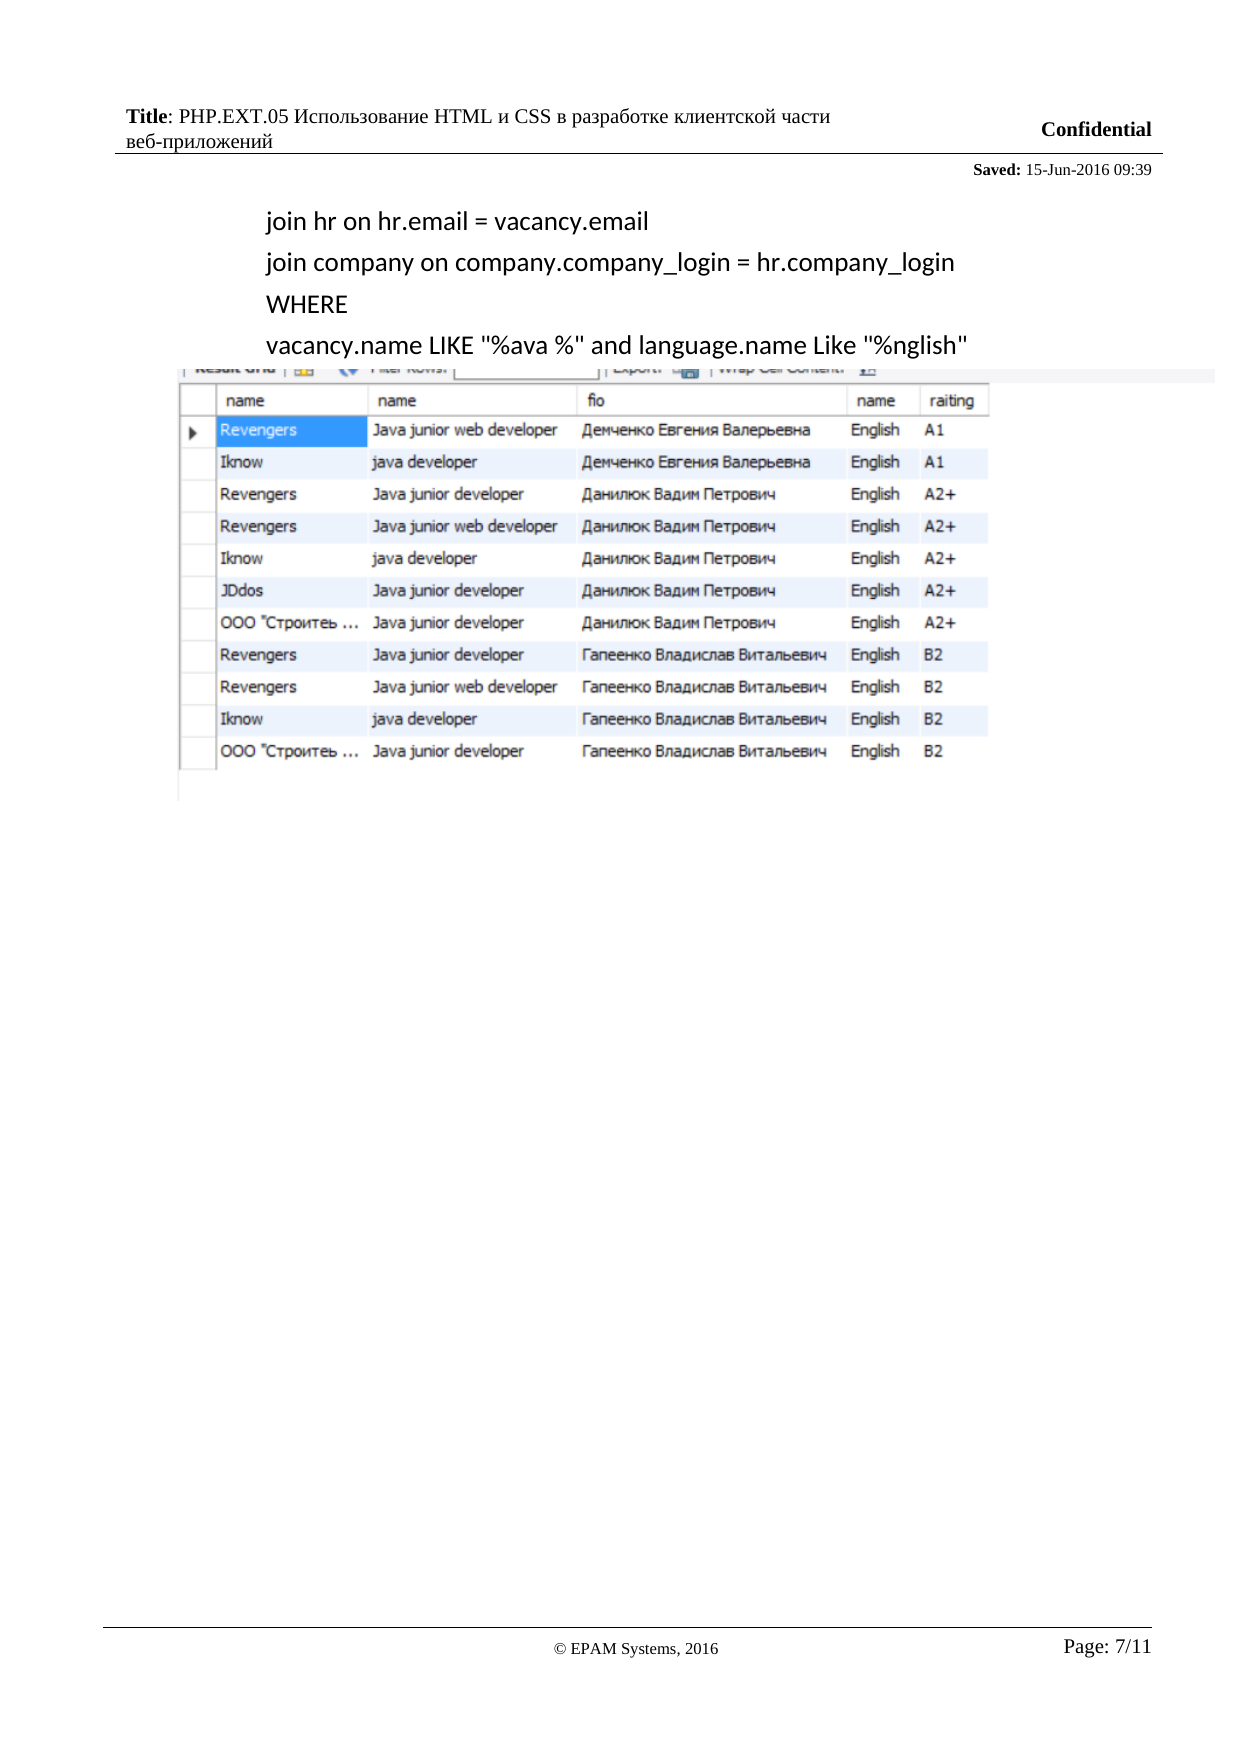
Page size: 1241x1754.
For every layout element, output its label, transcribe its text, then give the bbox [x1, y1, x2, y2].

text join hr on hr.email = vacancy.email [177, 204, 1152, 237]
picture [177, 369, 1215, 801]
text vacancy.name LIKE "%ava %" and language.name Like "%nglish" [177, 328, 1152, 361]
text join company on company.company_login = hr.company_login [177, 246, 1152, 279]
text WHERE [177, 287, 1152, 320]
